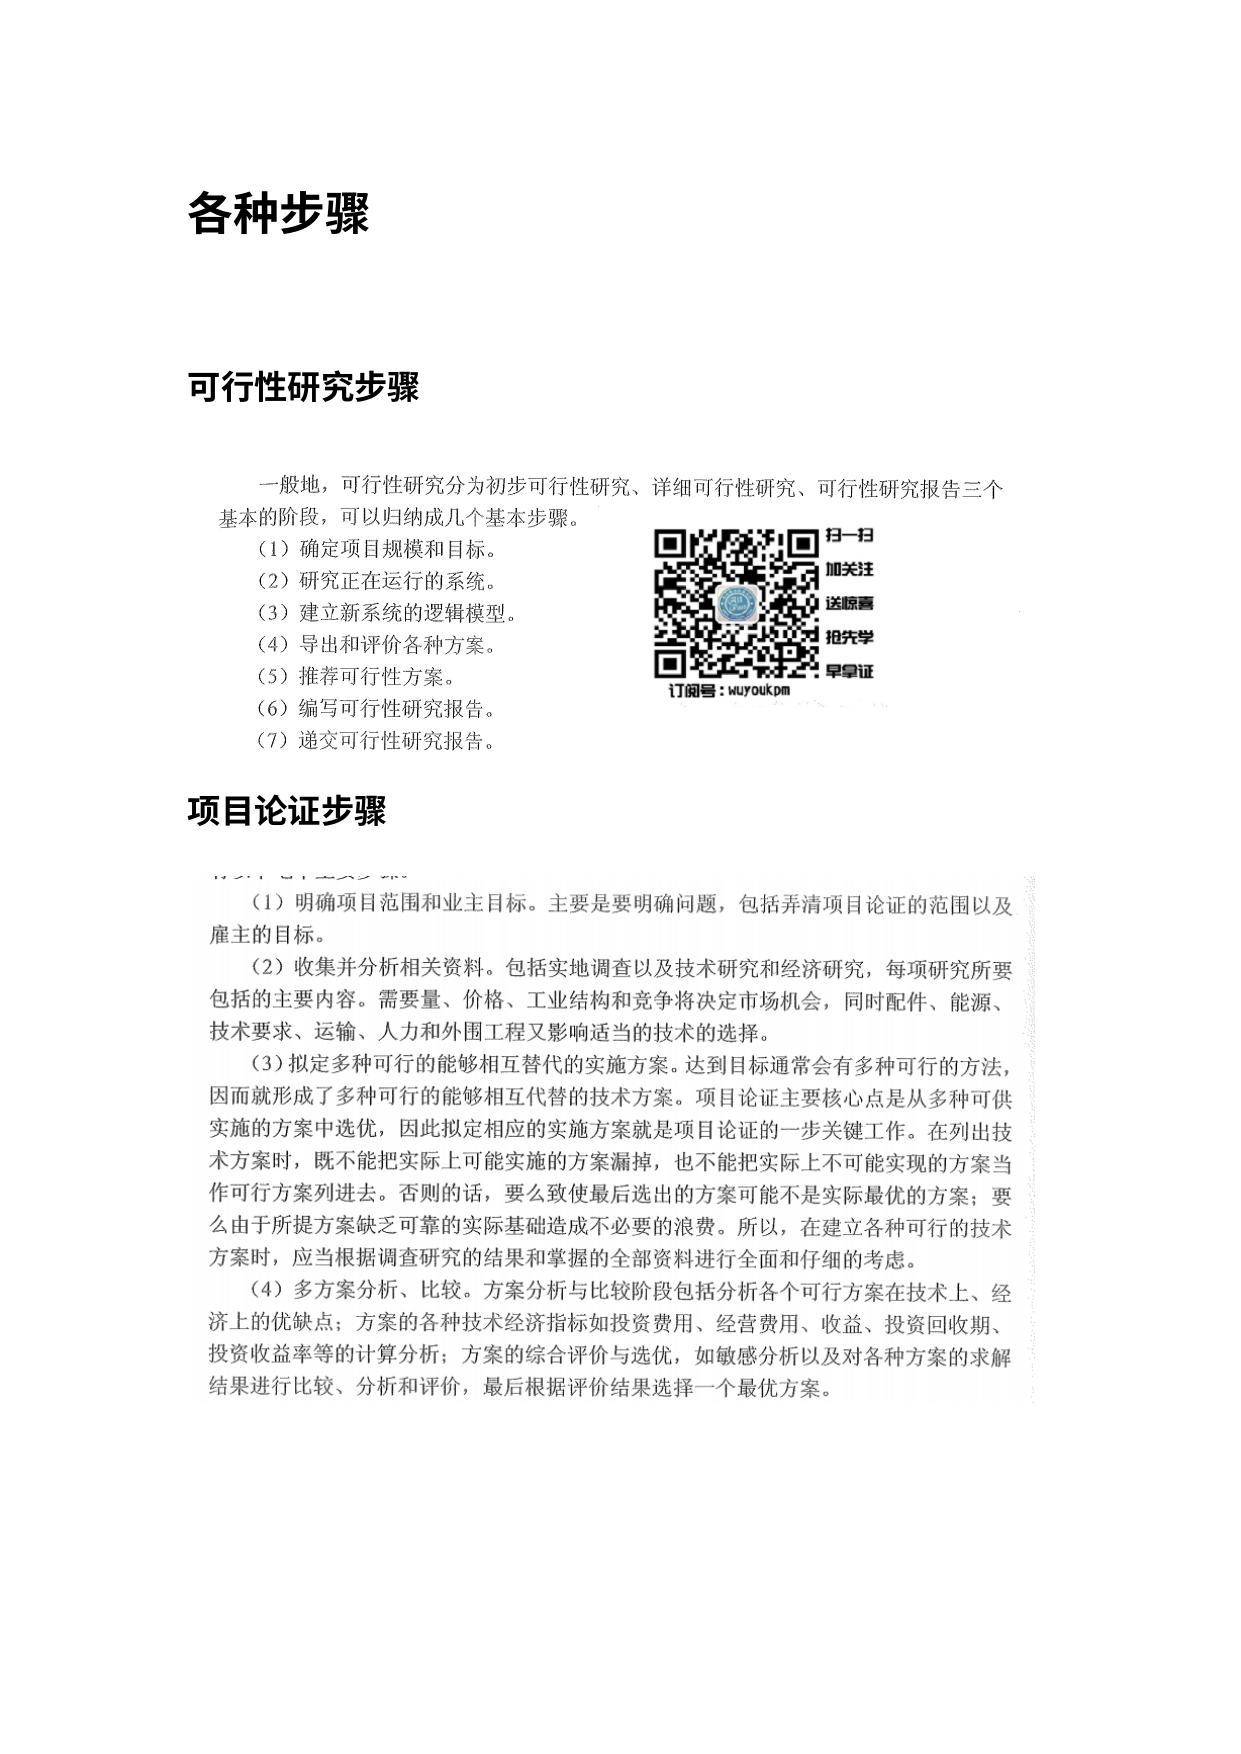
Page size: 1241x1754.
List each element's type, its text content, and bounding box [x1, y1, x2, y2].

picture [187, 452, 1053, 765]
subtitle 项目论证步骤 [187, 777, 1053, 842]
subtitle 可行性研究步骤 [187, 352, 1053, 417]
subtitle 各种步骤 [187, 162, 1053, 259]
picture [187, 876, 1052, 1405]
